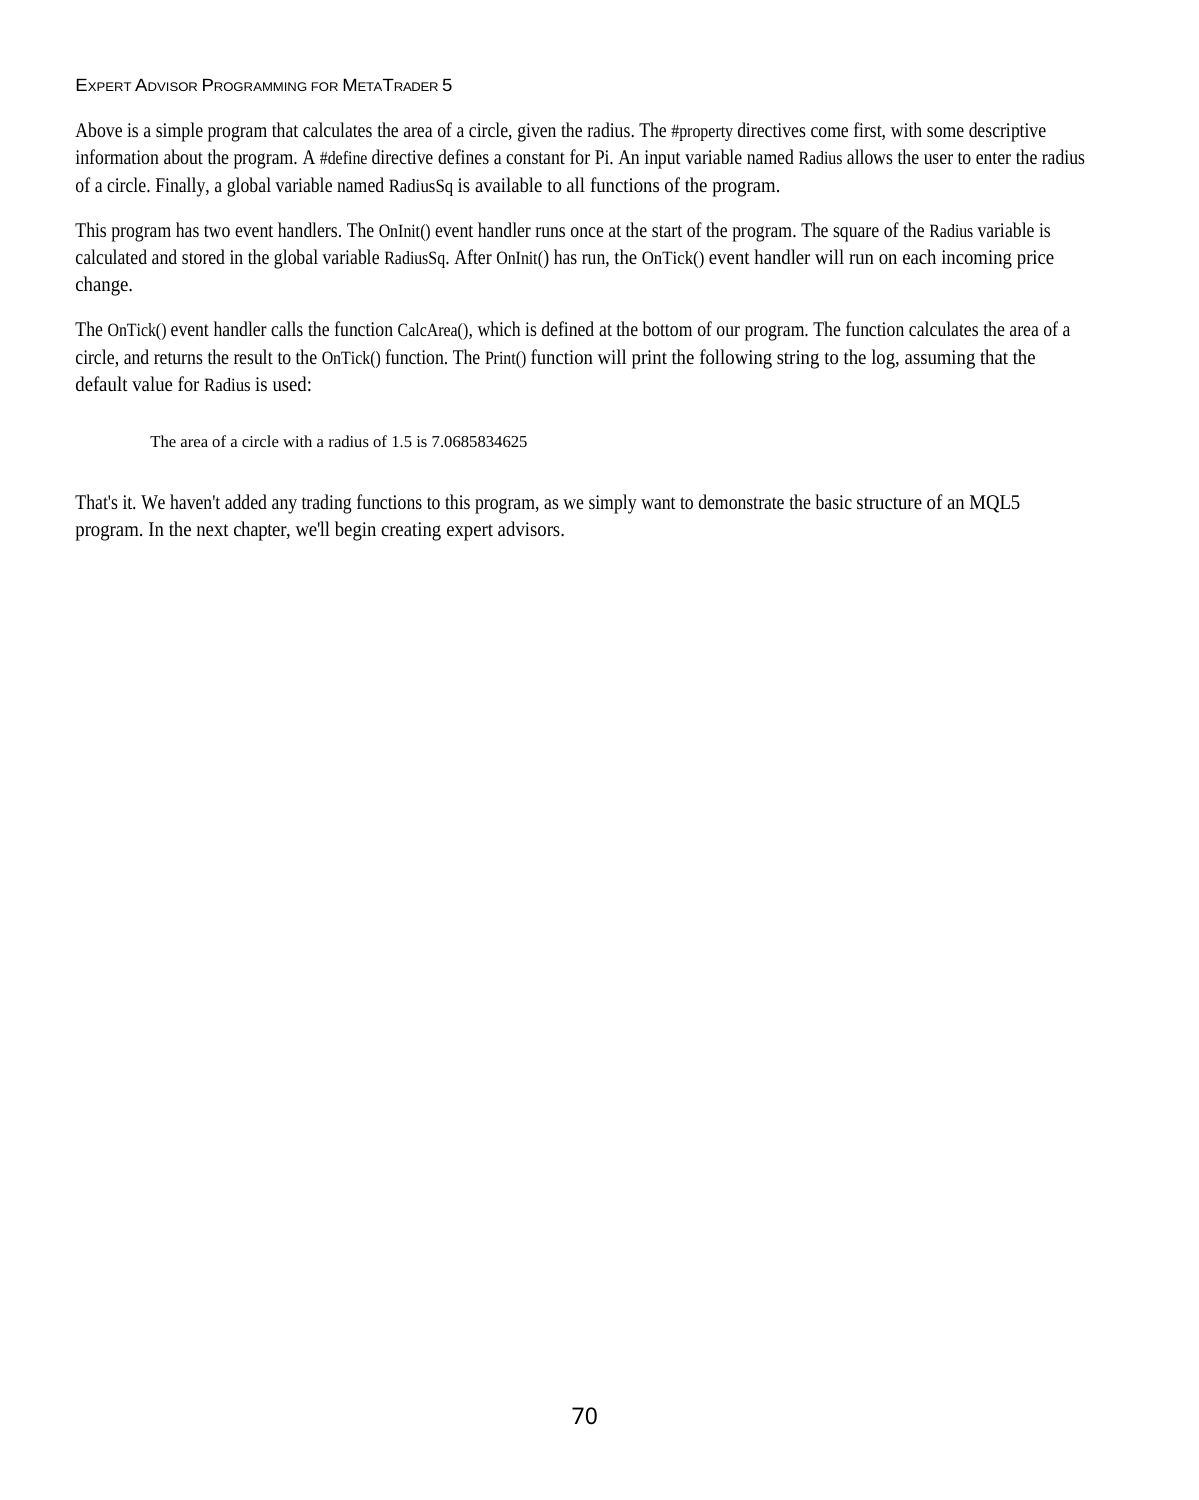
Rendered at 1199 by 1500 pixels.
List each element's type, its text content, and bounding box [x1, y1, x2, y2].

text Above is a simple program that calculates the area of a circle, given the radius. The #property directives come first, with some descriptive information about the program. A #define directive defines a constant for Pi. An input variable named Radius allows the user to enter the radius of a circle. Finally, a global variable named RadiusSq is available to all functions of the program. [75, 118, 1091, 197]
text The OnTick() event handler calls the function CalcArea(), which is defined at the bottom of our program. The function calculates the area of a circle, and returns the result to the OnTick() function. The Print() function will print the following string to the log, assuming that the default value for Radius is used: [75, 317, 1074, 396]
text That's it. We haven't added any trading functions to this program, as we simply want to demonstrate the basic structure of an MQL5 program. In the next chapter, we'll begin creating expert advisors. [75, 490, 1080, 541]
text This program has two event handlers. The OnInit() event handler runs once at the start of the program. The square of the Radius variable is calculated and stored in the global variable RadiusSq. After OnInit() has run, the OnTick() event handler will run on each incoming price change. [75, 218, 1091, 296]
text The area of a circle with a radius of 1.5 is 7.0685834625 [150, 432, 1199, 451]
